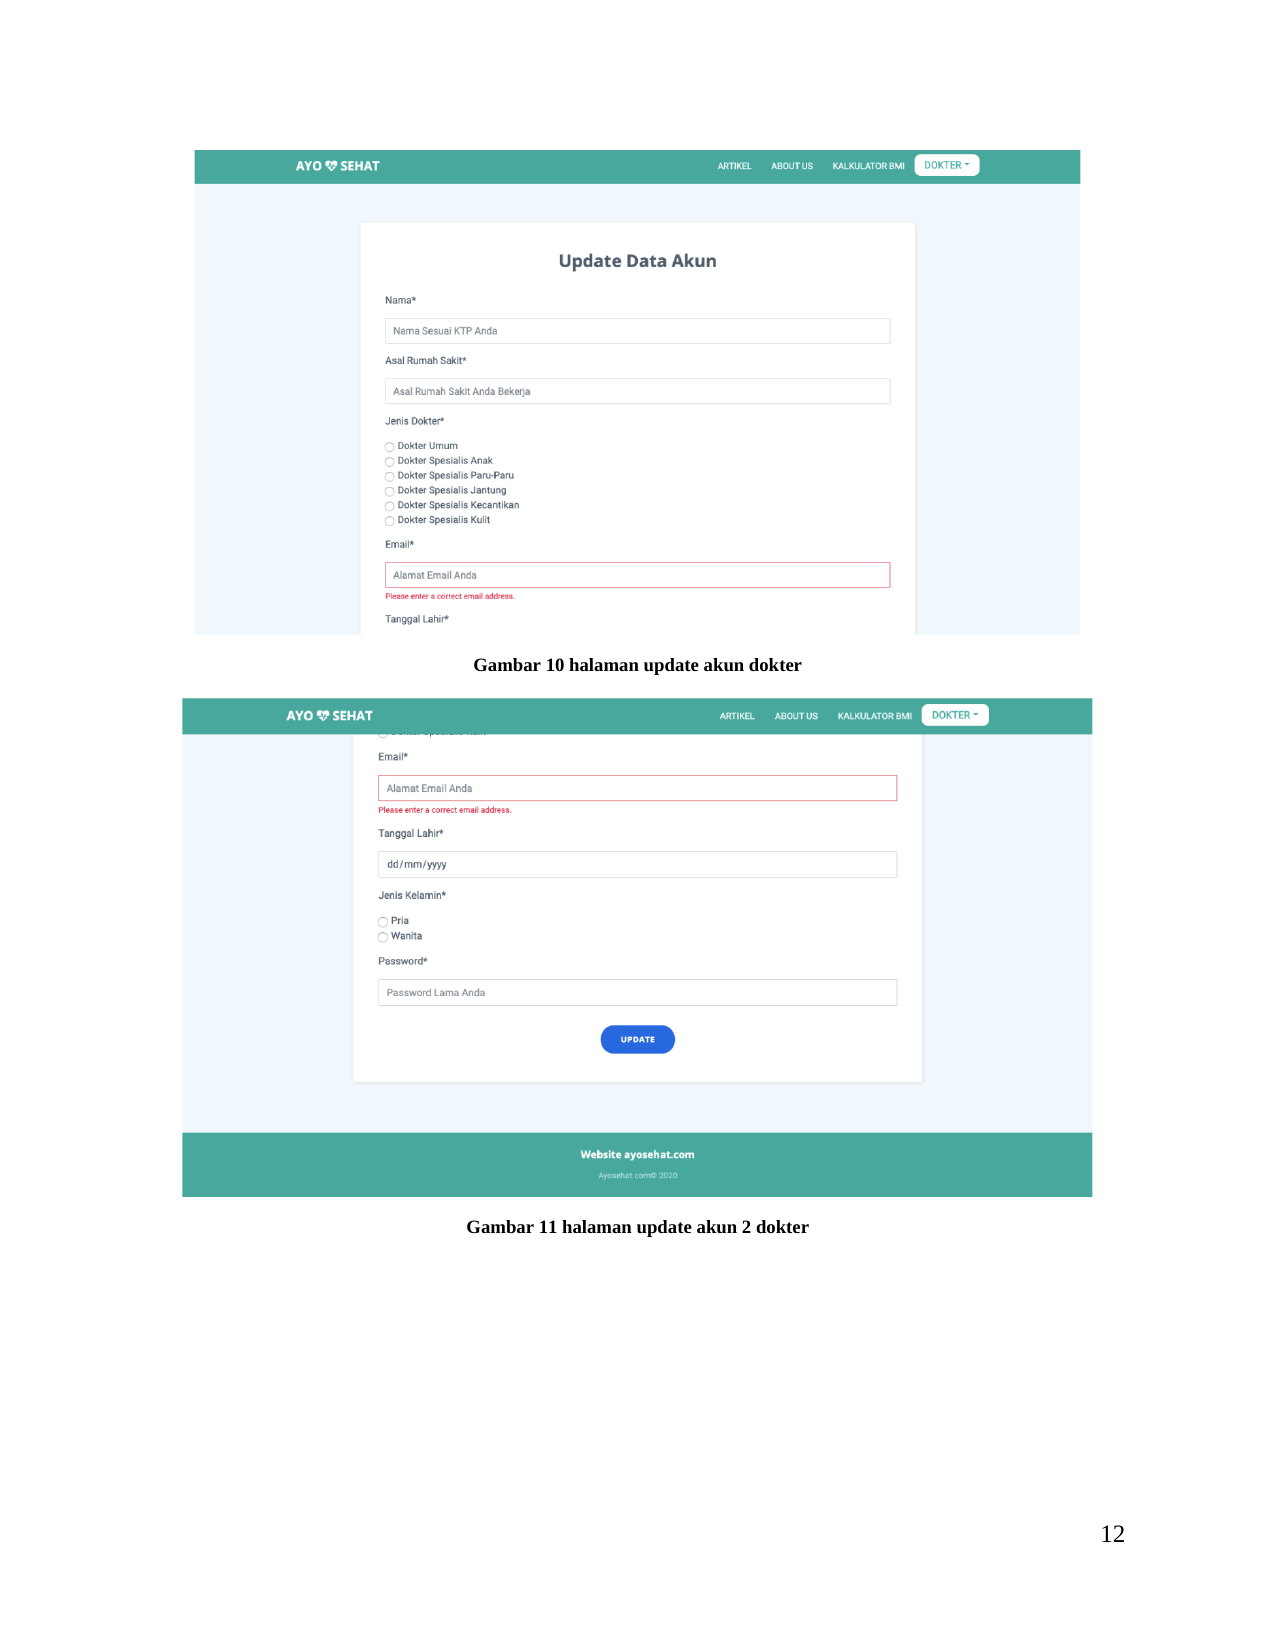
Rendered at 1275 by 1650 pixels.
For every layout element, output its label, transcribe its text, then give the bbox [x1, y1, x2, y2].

text Gambar 10 halaman update akun dokter [150, 654, 1125, 675]
text Gambar 11 halaman update akun 2 dokter [150, 1216, 1125, 1237]
picture [194, 150, 1081, 635]
picture [182, 696, 1093, 1197]
